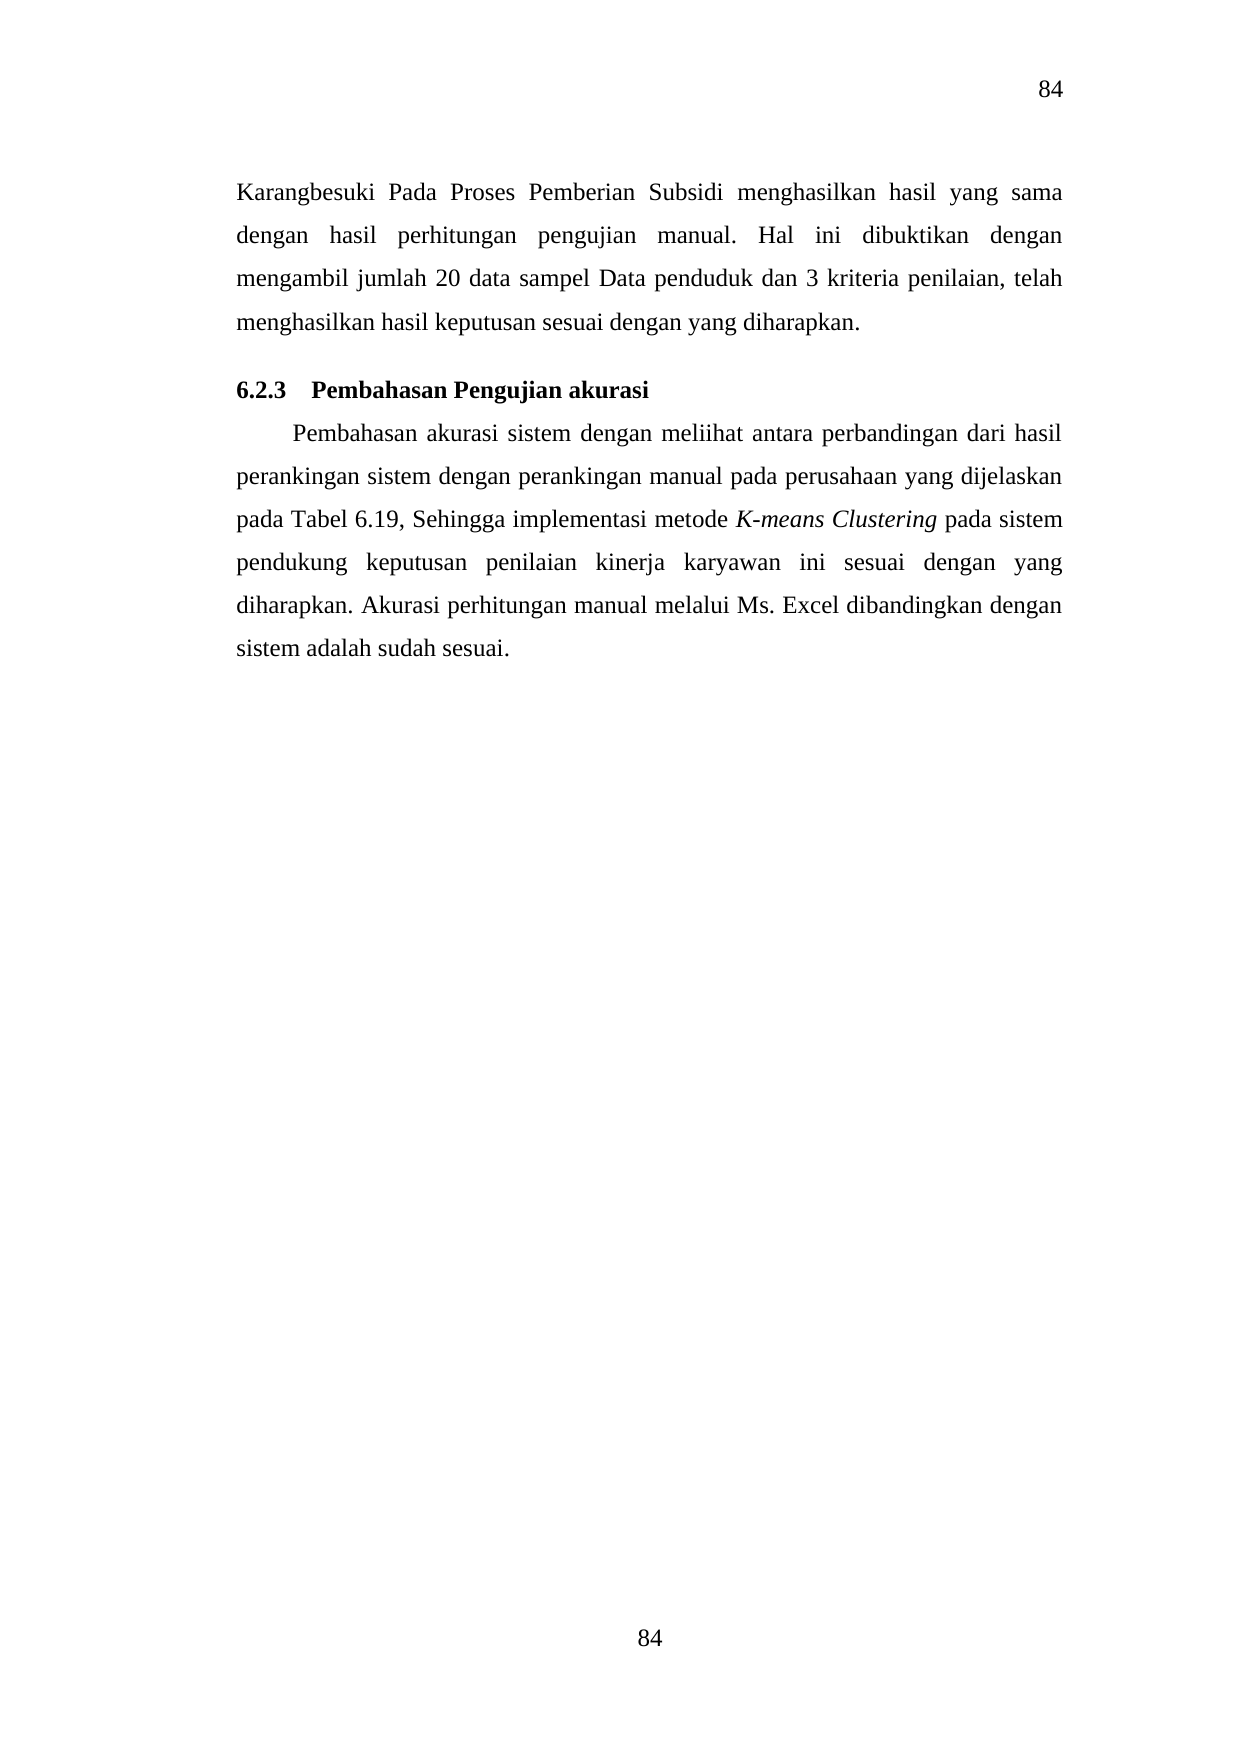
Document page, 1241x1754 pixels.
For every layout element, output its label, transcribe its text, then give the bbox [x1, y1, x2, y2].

text Pembahasan akurasi sistem dengan meliihat antara perbandingan dari hasil perankingan sistem dengan perankingan manual pada perusahaan yang dijelaskan pada Tabel 6.19, Sehingga implementasi metode K-means Clustering pada sistem pendukung keputusan penilaian kinerja karyawan ini sesuai dengan yang diharapkan. Akurasi perhitungan manual melalui Ms. Excel dibandingkan dengan sistem adalah sudah sesuai. [236, 418, 1063, 662]
subtitle Pembahasan Pengujian akurasi [236, 375, 1063, 403]
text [236, 177, 1063, 335]
